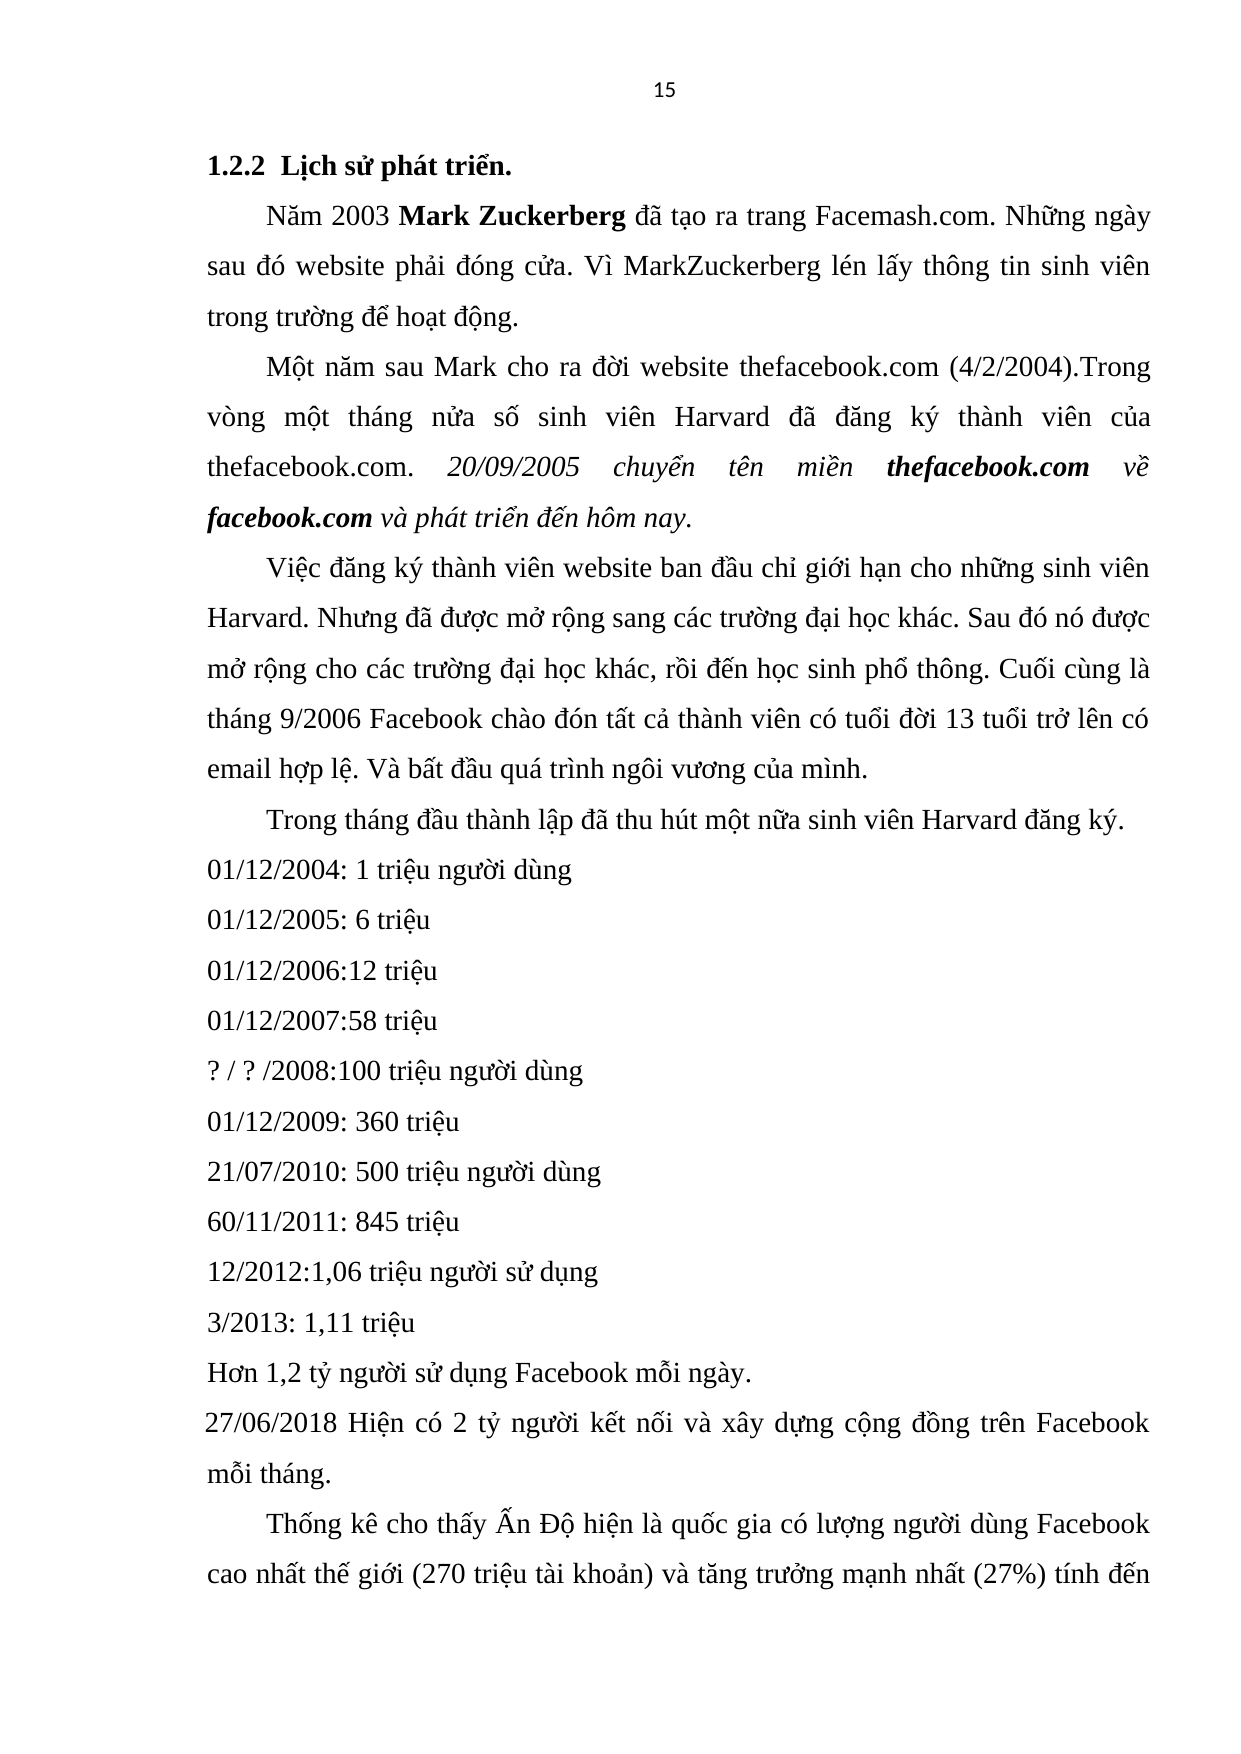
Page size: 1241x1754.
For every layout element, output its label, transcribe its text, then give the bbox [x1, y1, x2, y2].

text Việc đăng ký thành viên website ban đầu chỉ giới hạn cho những sinh viên Harvard. Nhưng đã được mở rộng sang các trường đại học khác. Sau đó nó được mở rộng cho các trường đại học khác, rồi đến học sinh phổ thông. Cuối cùng là tháng 9/2006 Facebook chào đón tất cả thành viên có tuổi đời 13 tuổi trở lên có email hợp lệ. Và bất đầu quá trình ngôi vương của mình. [207, 550, 1152, 785]
text Trong tháng đầu thành lập đã thu hút một nữa sinh viên Harvard đăng ký. [207, 802, 1152, 835]
text 60/11/2011: 845 triệu [207, 1204, 1152, 1238]
text 21/07/2010: 500 triệu người dùng [207, 1154, 1152, 1187]
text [207, 1506, 1152, 1590]
text 01/12/2009: 360 triệu [207, 1104, 1152, 1137]
text 27/06/2018 Hiện có 2 tỷ người kết nối và xây dựng cộng đồng trên Facebook mỗi tháng. [204, 1406, 1152, 1489]
list Lịch sử phát triển. [207, 148, 1152, 181]
text 01/12/2004: 1 triệu người dùng [207, 852, 1152, 886]
text 01/12/2005: 6 triệu [207, 902, 1152, 936]
text 01/12/2007:58 triệu [207, 1003, 1152, 1037]
text ? / ? /2008:100 triệu người dùng [207, 1053, 1152, 1087]
text 12/2012:1,06 triệu người sử dụng [207, 1254, 1152, 1288]
text Năm 2003 Mark Zuckerberg đã tạo ra trang Facemash.com. Những ngày sau đó website phải đóng cửa. Vì MarkZuckerberg lén lấy thông tin sinh viên trong trường để hoạt động. [207, 198, 1152, 332]
text Hơn 1,2 tỷ người sử dụng Facebook mỗi ngày. [207, 1355, 1152, 1389]
text Một năm sau Mark cho ra đời website thefacebook.com (4/2/2004).Trong vòng một tháng nửa số sinh viên Harvard đã đăng ký thành viên của thefacebook.com. 20/09/2005 chuyển tên miền thefacebook.com về facebook.com và phát triển đến hôm nay. [207, 349, 1152, 533]
text 01/12/2006:12 triệu [207, 953, 1152, 986]
text 3/2013: 1,11 triệu [207, 1305, 1152, 1338]
